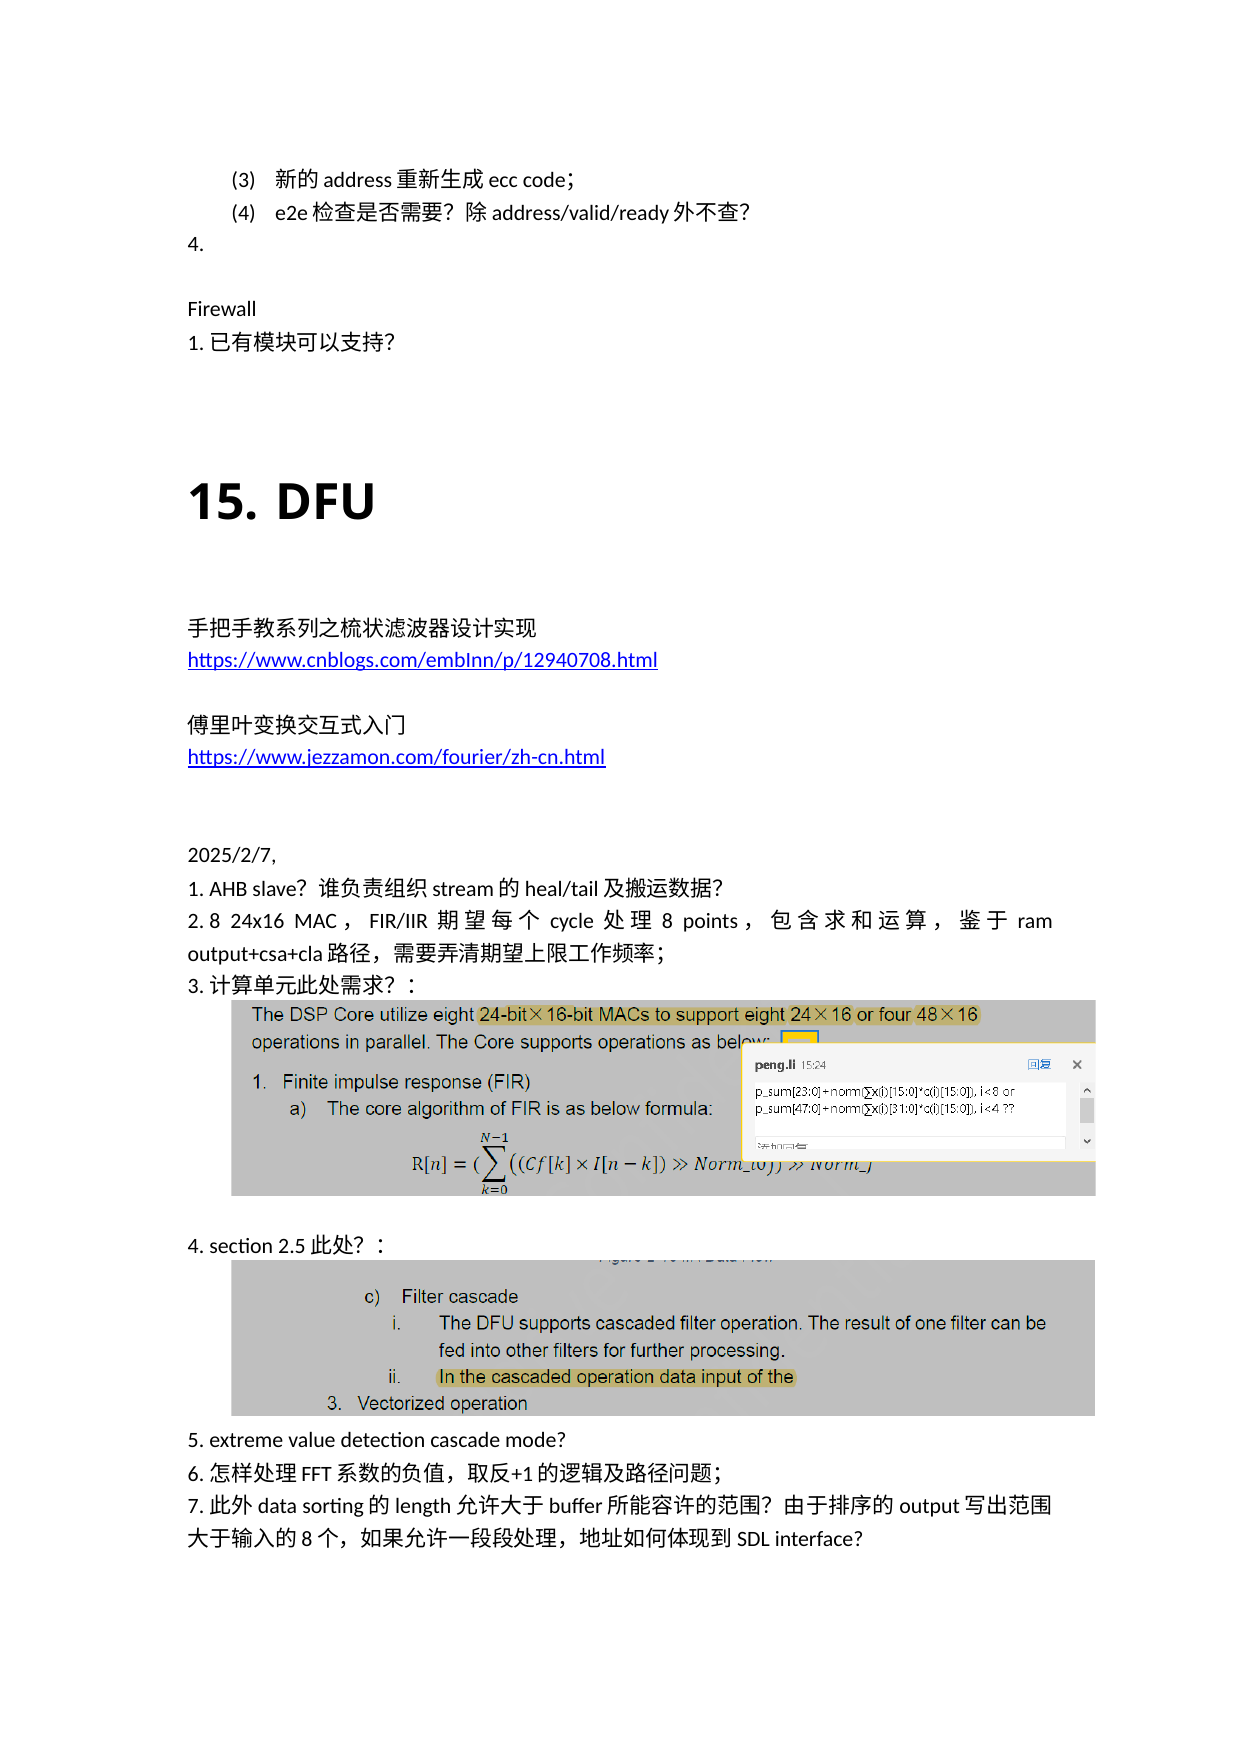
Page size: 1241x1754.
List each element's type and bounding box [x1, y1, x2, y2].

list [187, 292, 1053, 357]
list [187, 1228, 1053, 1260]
picture [231, 1260, 1095, 1416]
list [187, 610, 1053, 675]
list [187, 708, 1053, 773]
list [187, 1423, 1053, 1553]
picture [231, 1000, 1096, 1196]
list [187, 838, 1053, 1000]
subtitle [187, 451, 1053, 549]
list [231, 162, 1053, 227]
